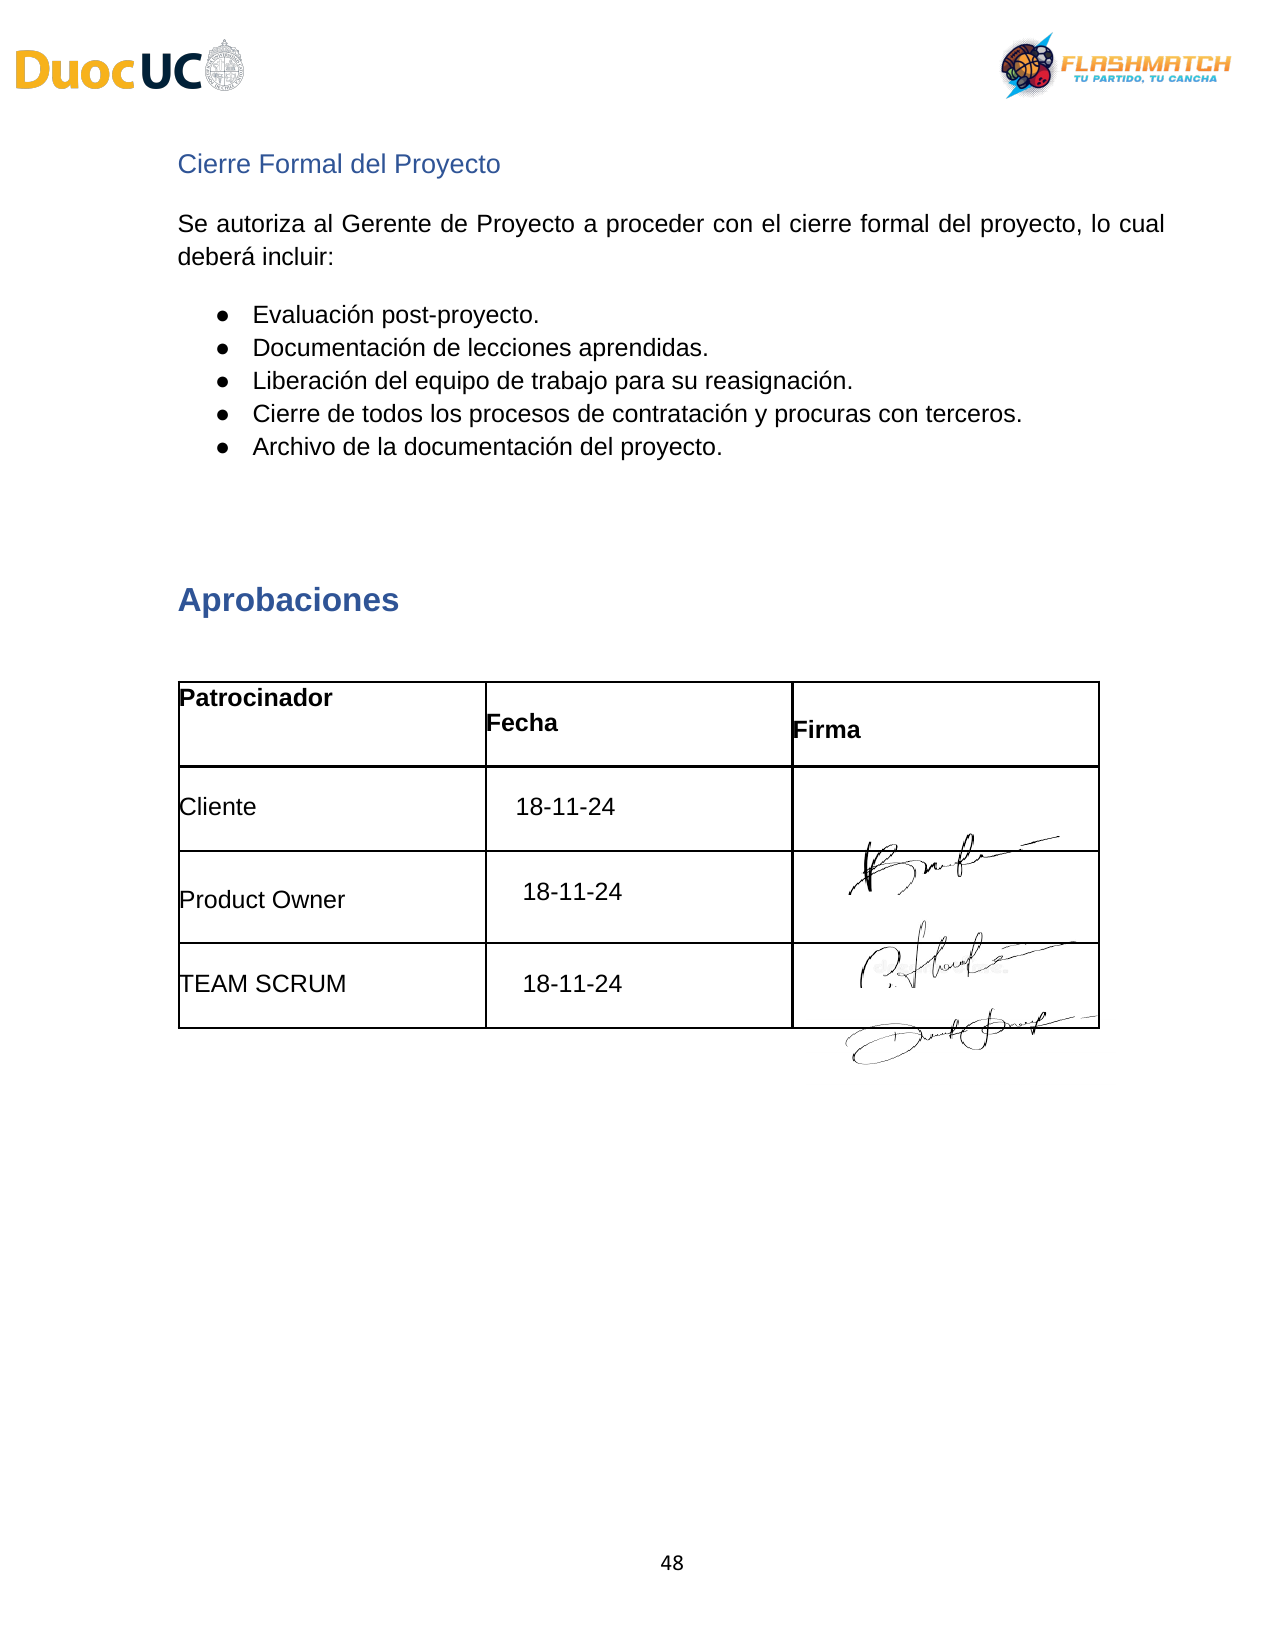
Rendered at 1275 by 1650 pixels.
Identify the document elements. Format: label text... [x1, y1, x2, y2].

table_cell 18-11-24 [487, 944, 791, 1027]
table_header Firma [794, 683, 1098, 765]
table_header Fecha [487, 683, 791, 765]
list Evaluación post-proyecto. [215, 299, 1167, 328]
table_cell [794, 852, 1098, 942]
table_cell TEAM SCRUM [180, 944, 485, 1027]
subtitle Cierre Formal del Proyecto [177, 148, 1167, 179]
table_cell [794, 944, 1098, 1027]
table_cell 18-11-24 [487, 852, 791, 942]
list Cierre de todos los procesos de contratación y procuras con terceros. [215, 399, 1167, 427]
list Liberación del equipo de trabajo para su reasignación. [215, 366, 1167, 394]
list Archivo de la documentación del proyecto. [215, 432, 1167, 460]
subtitle Aprobaciones [177, 580, 1167, 618]
list Documentación de lecciones aprendidas. [215, 333, 1167, 361]
table_cell Product Owner [180, 852, 485, 942]
picture [13, 36, 247, 94]
table_header Patrocinador [180, 683, 485, 765]
picture [999, 30, 1232, 100]
table_cell [794, 768, 1098, 850]
text Se autoriza al Gerente de Proyecto a proceder con el cierre formal del proyecto, lo cual deberá incluir: [177, 208, 1167, 270]
picture [770, 811, 1116, 1085]
table_cell Cliente [180, 768, 485, 850]
table_cell 18-11-24 [487, 768, 791, 850]
